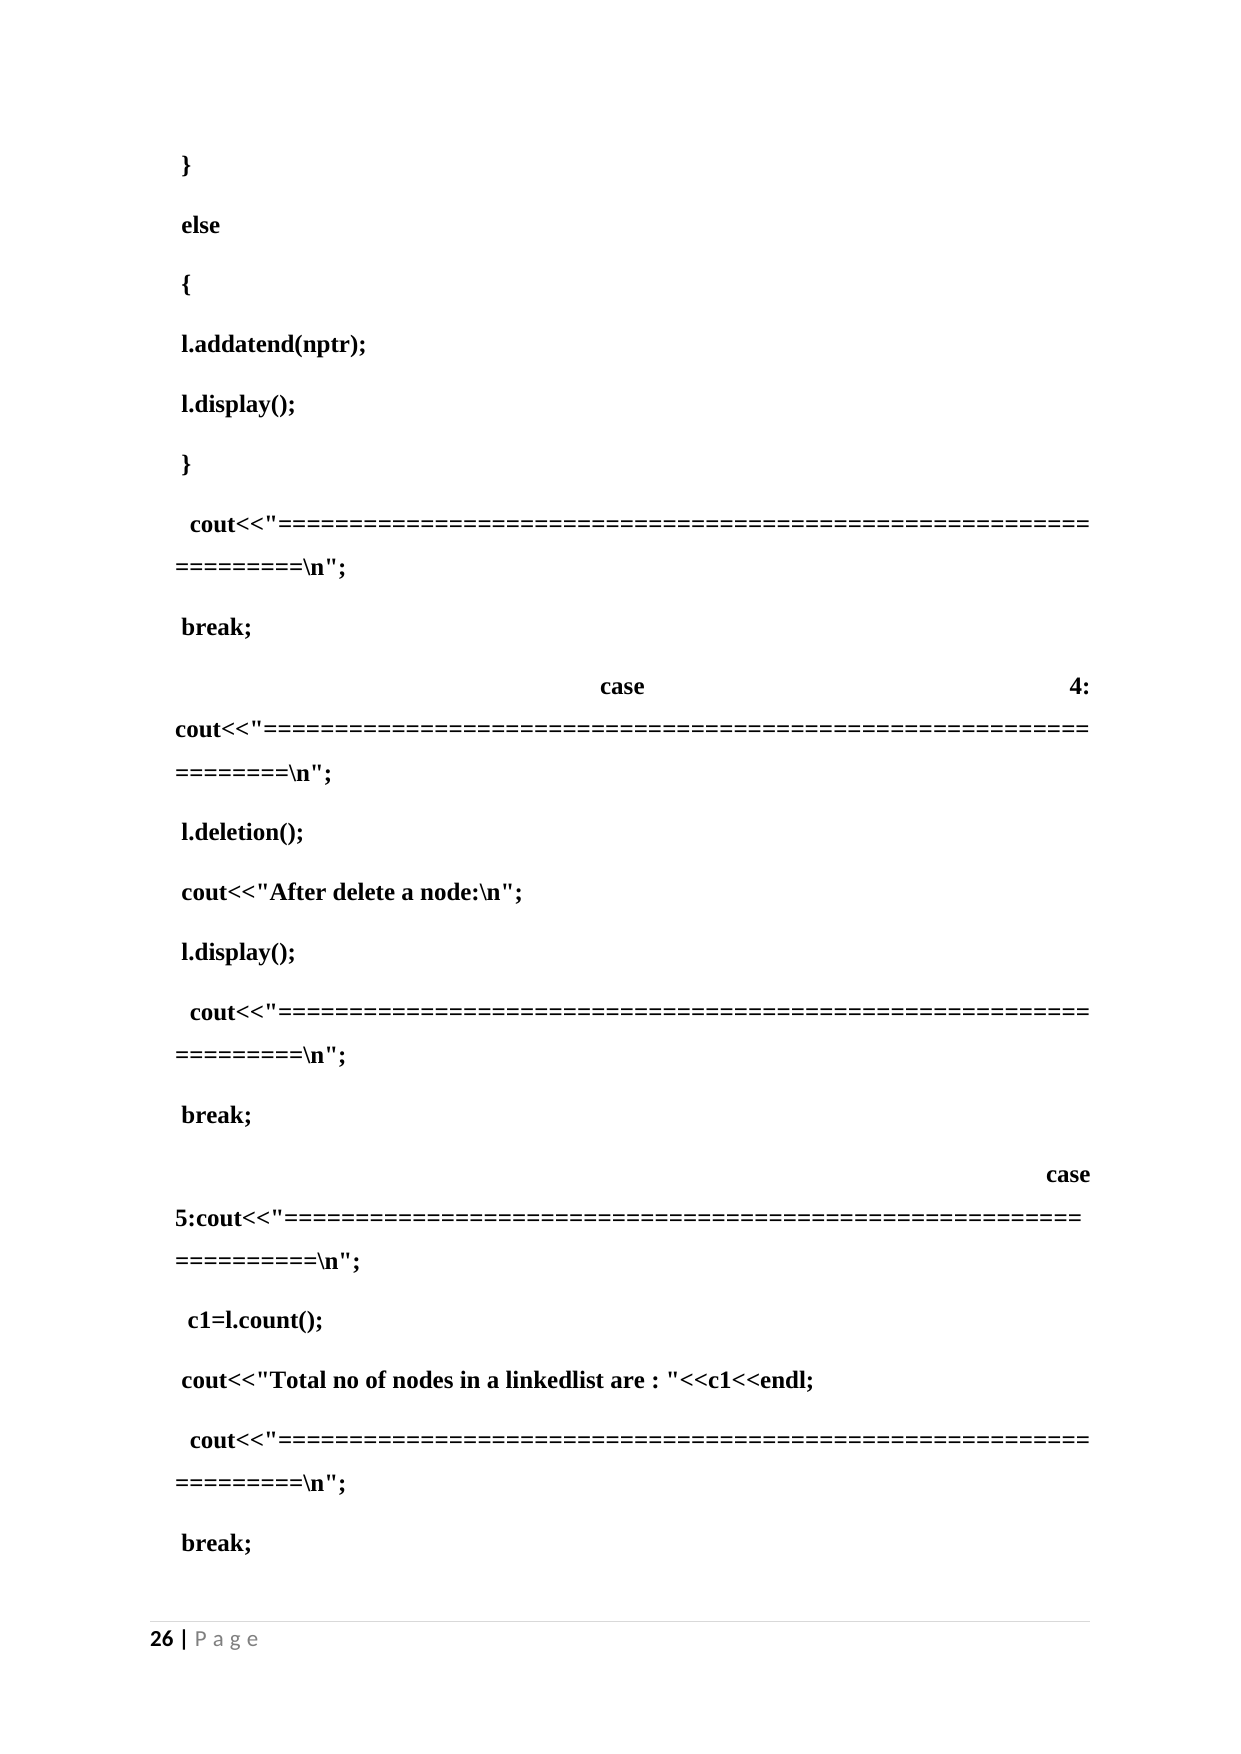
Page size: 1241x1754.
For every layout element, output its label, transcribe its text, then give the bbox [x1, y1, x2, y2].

text break; [175, 1528, 1090, 1557]
text { [175, 269, 1090, 298]
text cout<<"After delete a node:\n"; [175, 877, 1090, 906]
text case 4: cout<<"==================================================================\n"; [175, 671, 1090, 786]
text cout<<"==================================================================\n"; [175, 509, 1090, 581]
text l.display(); [175, 937, 1090, 966]
text c1=l.count(); [175, 1306, 1090, 1334]
text break; [175, 612, 1090, 640]
text l.display(); [175, 389, 1090, 418]
text cout<<"==================================================================\n"; [175, 997, 1090, 1069]
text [175, 1425, 1090, 1497]
text } [175, 150, 1090, 179]
text case 5:cout<<"==================================================================\n"; [175, 1159, 1090, 1274]
text } [175, 449, 1090, 478]
text cout<<"Total no of nodes in a linkedlist are : "<<c1<<endl; [175, 1365, 1090, 1394]
text break; [175, 1100, 1090, 1128]
text else [175, 210, 1090, 238]
text l.deletion(); [175, 817, 1090, 846]
text l.addatend(nptr); [175, 329, 1090, 358]
